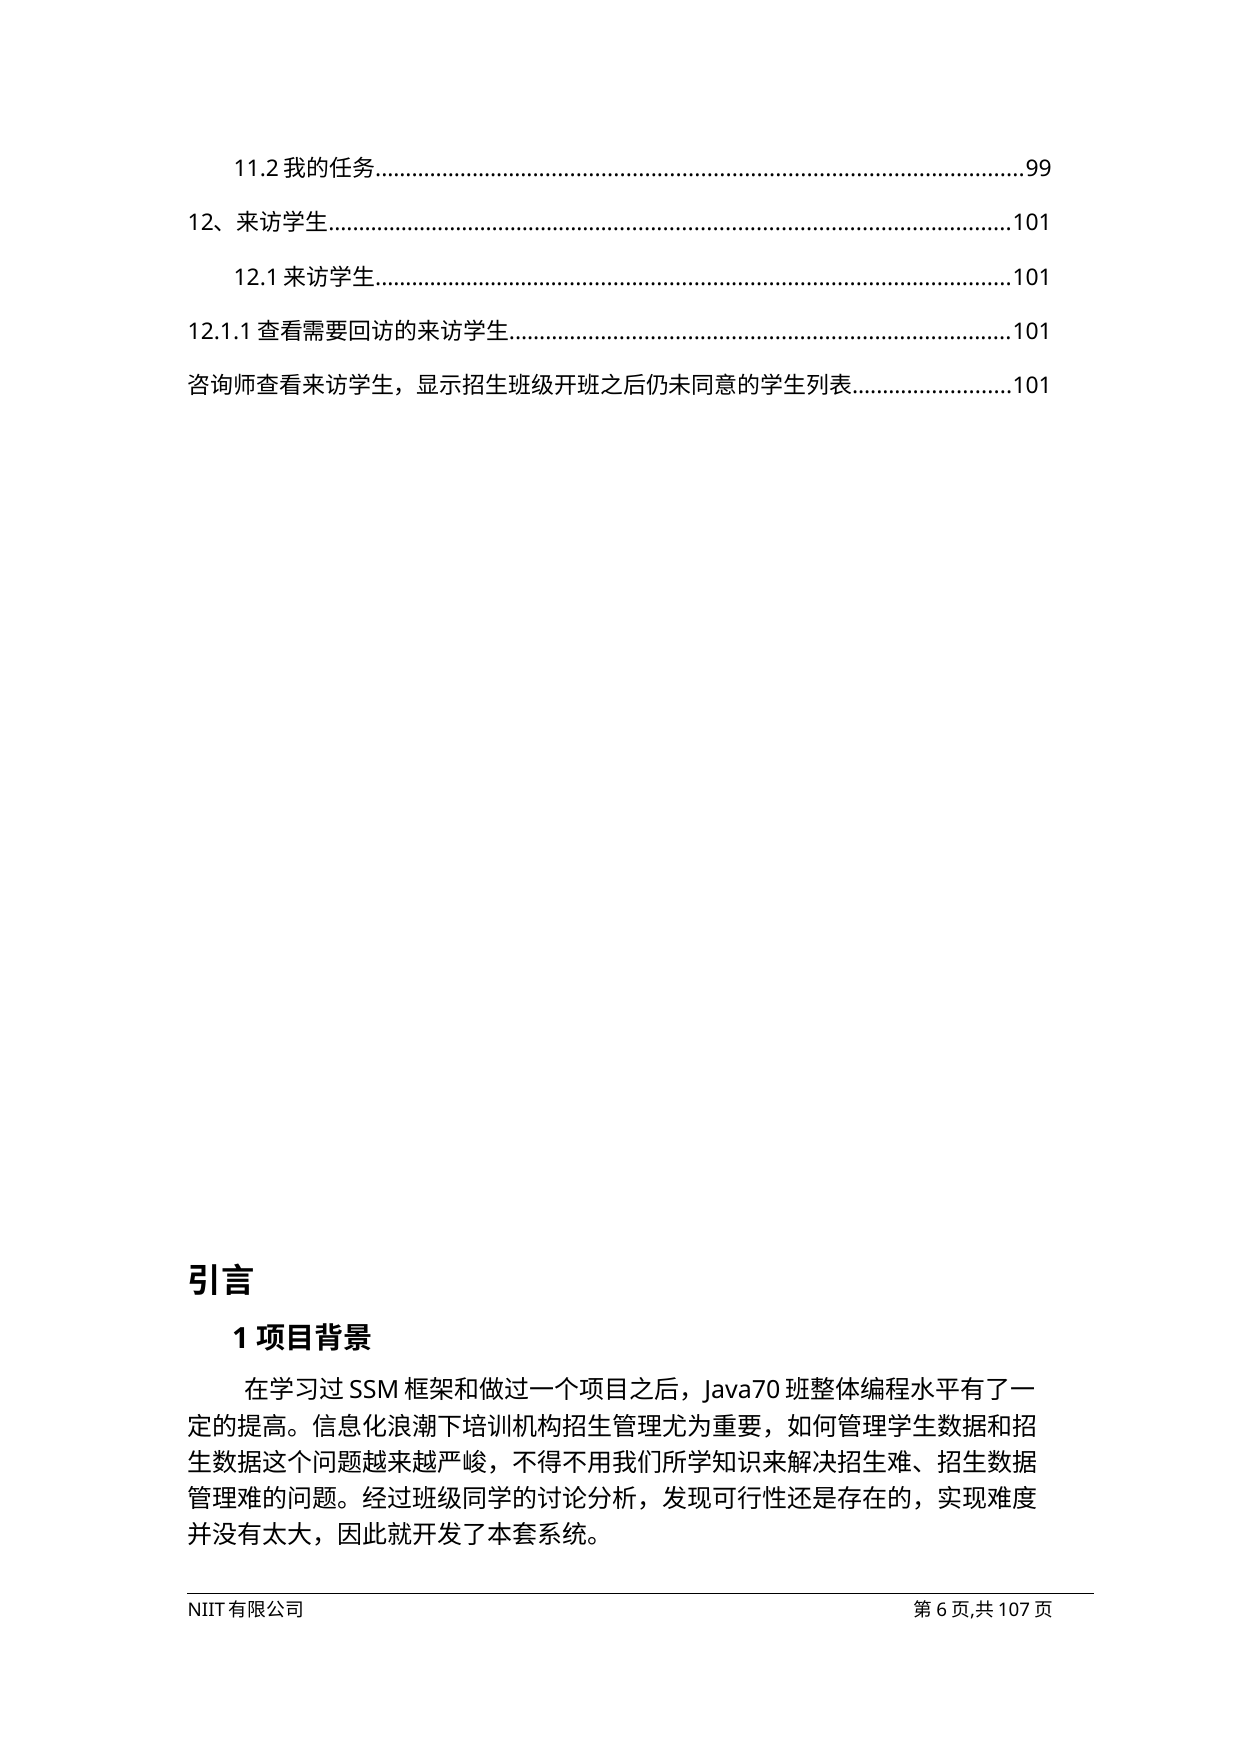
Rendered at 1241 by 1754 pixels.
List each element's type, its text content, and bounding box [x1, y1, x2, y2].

text 1 项目背景 [187, 1315, 1053, 1357]
text 在学习过SSM框架和做过一个项目之后，Java70班整体编程水平有了一定的提高。信息化浪潮下培训机构招生管理尤为重要，如何管理学生数据和招生数据这个问题越来越严峻，不得不用我们所学知识来解决招生难、招生数据管理难的问题。经过班级同学的讨论分析，发现可行性还是存在的，实现难度并没有太大，因此就开发了本套系统。 [187, 1370, 1053, 1551]
list 引言 [187, 1254, 1053, 1302]
